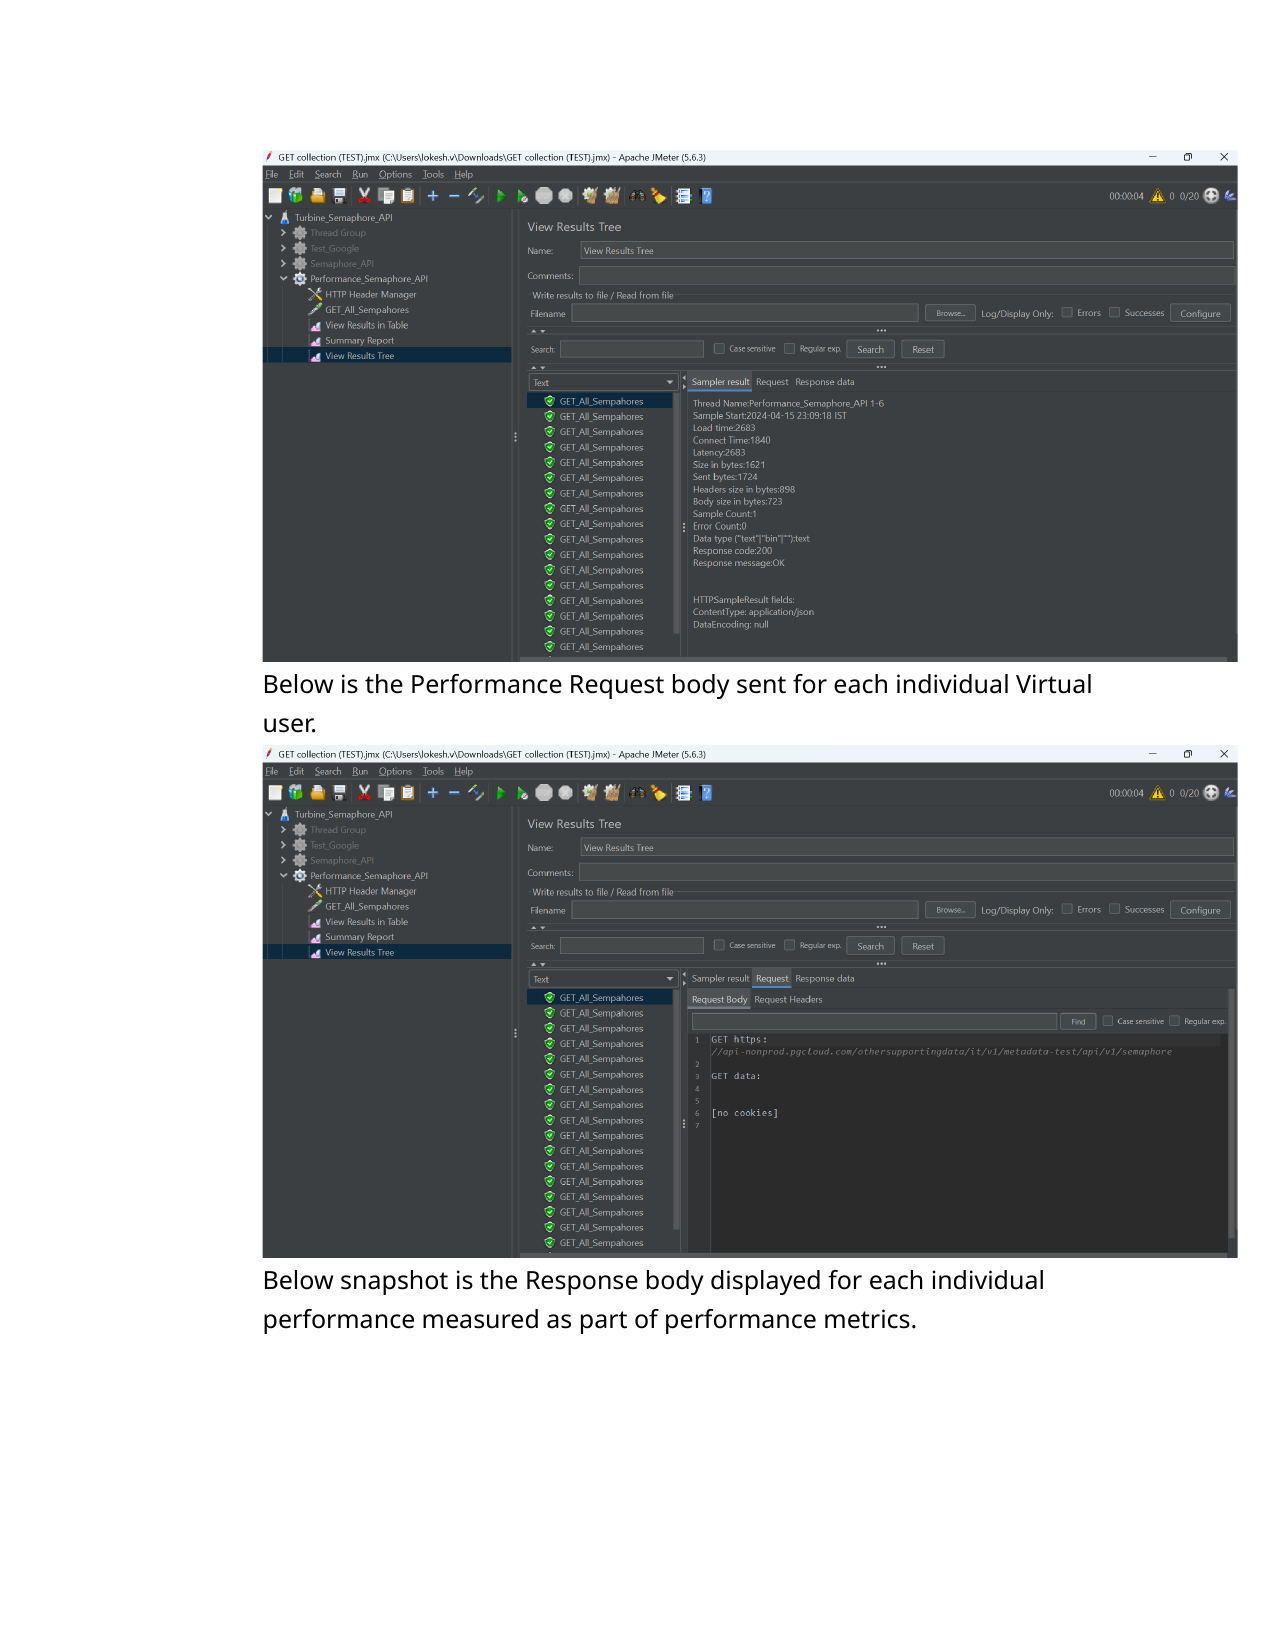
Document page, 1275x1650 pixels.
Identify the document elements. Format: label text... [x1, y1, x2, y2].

list Below is the Performance Request body sent for each individual Virtual user. [262, 667, 1125, 740]
picture [262, 150, 1238, 662]
picture [262, 745, 1238, 1258]
list Below snapshot is the Response body displayed for each individual performance measured as part of performance metrics. [262, 1263, 1125, 1336]
